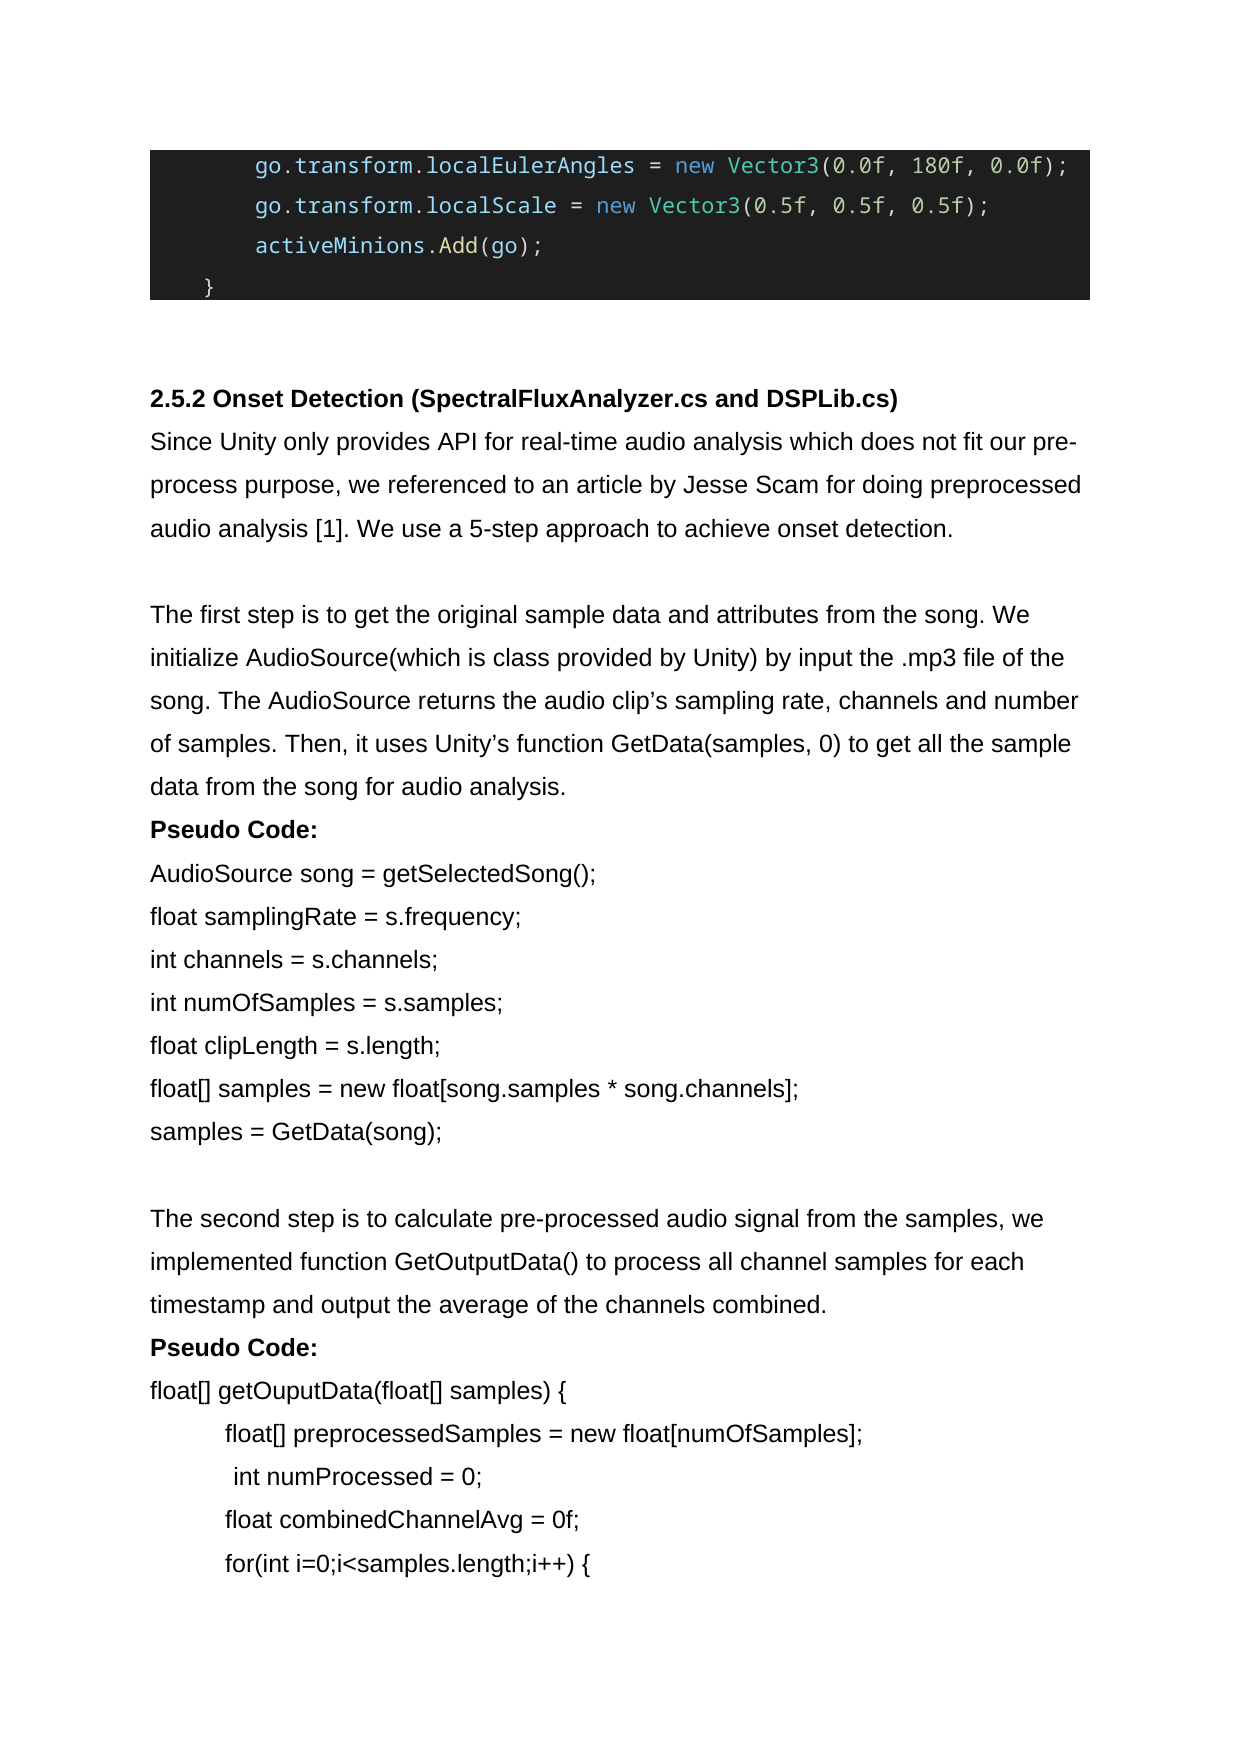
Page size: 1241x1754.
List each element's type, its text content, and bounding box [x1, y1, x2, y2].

text int channels = s.channels; [150, 945, 1090, 973]
text int numProcessed = 0; [150, 1462, 1090, 1491]
text } [150, 271, 1090, 300]
subtitle 2.5.2 Onset Detection (SpectralFluxAnalyzer.cs and DSPLib.cs) [150, 384, 1090, 413]
text float combinedChannelAvg = 0f; [150, 1505, 1090, 1534]
text float[] preprocessedSamples = new float[numOfSamples]; [150, 1419, 1090, 1448]
text float[] getOuputData(float[] samples) { [150, 1376, 1090, 1405]
text Since Unity only provides API for real-time audio analysis which does not fit our pre-process purpose, we referenced to an article by Jesse Scam for doing preprocessed audio analysis [1]. We use a 5-step approach to achieve onset detection. [150, 427, 1090, 542]
text int numOfSamples = s.samples; [150, 988, 1090, 1017]
text The first step is to get the original sample data and attributes from the song. We initialize AudioSource(which is class provided by Unity) by input the .mp3 file of the song. The AudioSource returns the audio clip’s sampling rate, channels and number of samples. Then, it uses Unity’s function GetData(samples, 0) to get all the sample data from the song for audio analysis. [150, 600, 1090, 801]
text float clipLength = s.length; [150, 1031, 1090, 1060]
text Pseudo Code: [150, 1333, 1090, 1362]
text float[] samples = new float[song.samples * song.channels]; [150, 1074, 1090, 1103]
text for(int i=0;i<samples.length;i++) { [150, 1548, 1090, 1577]
text The second step is to calculate pre-processed audio signal from the samples, we implemented function GetOutputData() to process all channel samples for each timestamp and output the average of the channels combined. [150, 1203, 1090, 1318]
text samples = GetData(song); [150, 1117, 1090, 1146]
text Pseudo Code: [150, 815, 1090, 844]
text float samplingRate = s.frequency; [150, 902, 1090, 930]
text activeMinions.Add(go); [150, 230, 1090, 260]
text go.transform.localEulerAngles = new Vector3(0.0f, 180f, 0.0f); [150, 150, 1090, 180]
text AudioSource song = getSelectedSong(); [150, 858, 1090, 887]
text go.transform.localScale = new Vector3(0.5f, 0.5f, 0.5f); [150, 190, 1090, 220]
